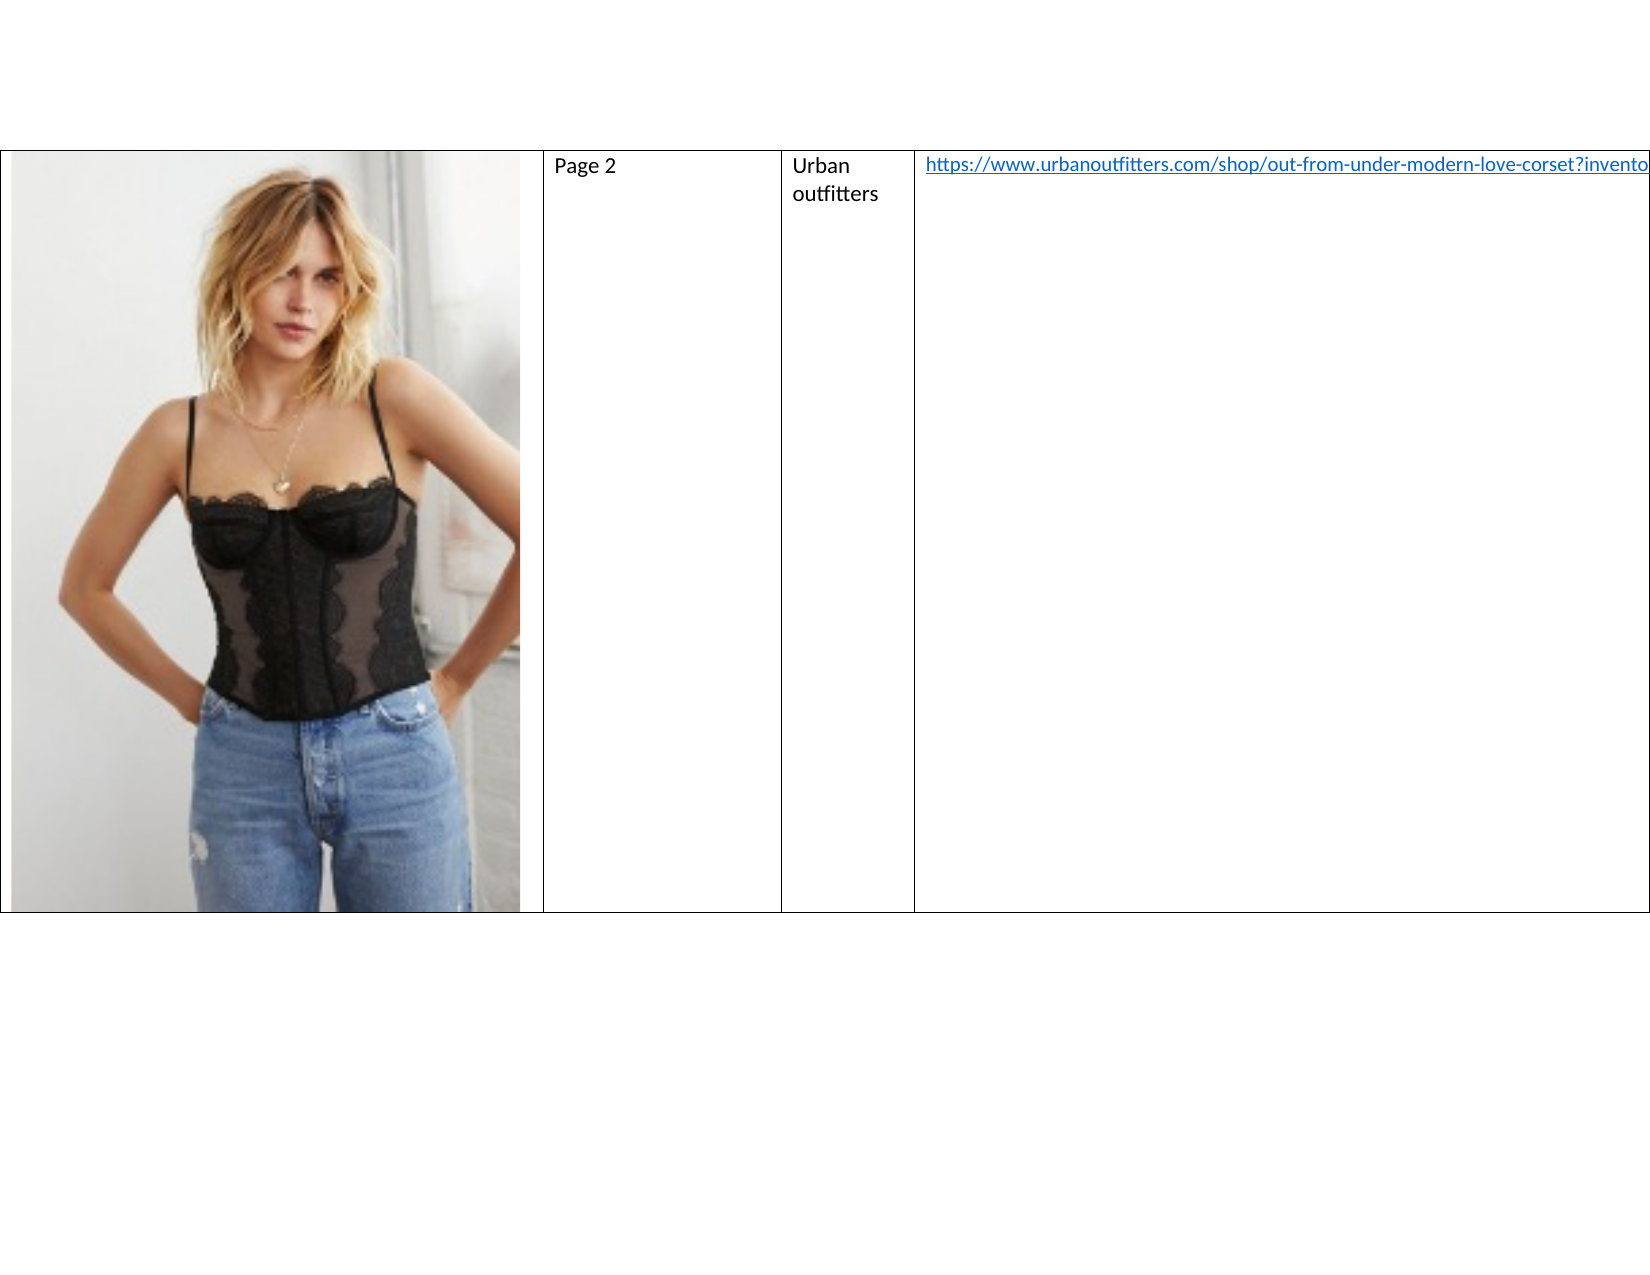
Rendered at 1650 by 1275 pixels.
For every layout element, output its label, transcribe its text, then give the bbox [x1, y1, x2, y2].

table_cell https://www.urbanoutfitters.com/shop/out-from-under-modern-love-corset?inventoryCountry=US&color=002&size=XL&utm_kxconfid=vx6q4l3b6&gclid=CjwKCAiA1JGRBhBSEiwAx [915, 151, 1649, 912]
table_cell Urban outfitters [782, 151, 914, 912]
table_cell [1, 151, 11, 912]
table_cell Page 2 [544, 151, 781, 912]
picture [11, 151, 521, 912]
table_cell [521, 151, 543, 912]
